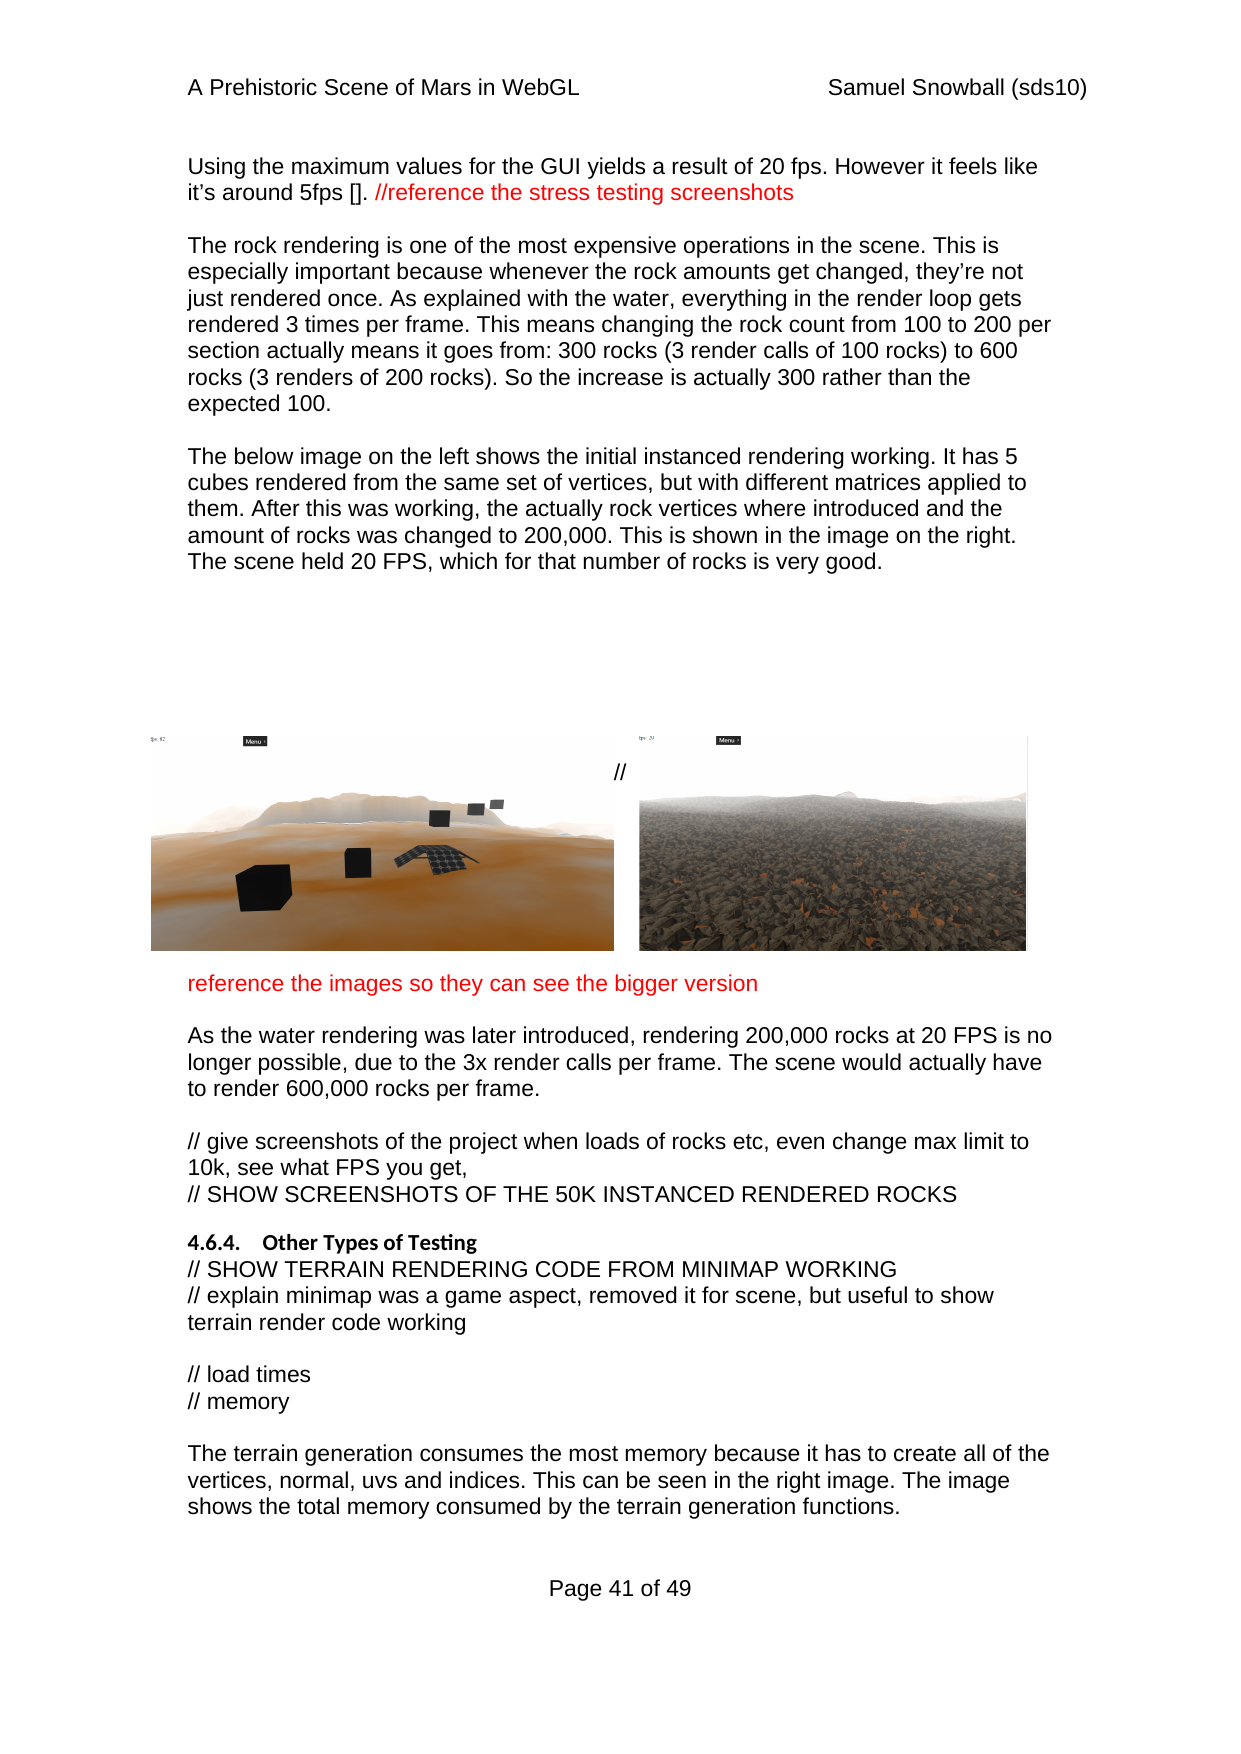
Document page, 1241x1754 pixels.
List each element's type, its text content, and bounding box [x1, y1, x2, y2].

text // SHOW TERRAIN RENDERING CODE FROM MINIMAP WORKING [187, 1256, 1053, 1282]
text The terrain generation consumes the most memory because it has to create all of the vertices, normal, uvs and indices. This can be seen in the right image. The image shows the total memory consumed by the terrain generation functions. [187, 1440, 1053, 1519]
text The rock rendering is one of the most expensive operations in the scene. This is especially important because whenever the rock amounts get changed, they’re not just rendered once. As explained with the water, everything in the render loop gets rendered 3 times per frame. This means changing the rock count from 100 to 200 per section actually means it goes from: 300 rocks (3 render calls of 100 rocks) to 600 rocks (3 renders of 200 rocks). So the increase is actually 300 rather than the expected 100. [187, 232, 1053, 416]
text // memory [187, 1388, 1053, 1414]
text As the water rendering was later introduced, rendering 200,000 rocks at 20 FPS is no longer possible, due to the 3x render calls per frame. The scene would actually have to render 600,000 rocks per frame. [187, 1022, 1053, 1102]
text // give screenshots of the project when loads of rocks etc, even change max limit to 10k, see what FPS you get, [187, 1128, 1053, 1181]
picture [151, 736, 614, 951]
text // SHOW SCREENSHOTS OF THE 50K INSTANCED RENDERED ROCKS [187, 1181, 1053, 1207]
text // load times [187, 1361, 1053, 1388]
subtitle Other Types of Testing [187, 1228, 1053, 1256]
picture [639, 736, 1028, 759]
text The below image on the left shows the initial instanced rendering working. It has 5 cubes rendered from the same set of vertices, but with different matrices applied to them. After this was working, the actually rock vertices where introduced and the amount of rocks was changed to 200,000. This is shown in the image on the right. The scene held 20 FPS, which for that number of rocks is very good. [187, 443, 1053, 574]
text Using the maximum values for the GUI yields a result of 20 fps. However it feels like it’s around 5fps []. //reference the stress testing screenshots [187, 153, 1053, 206]
text // explain minimap was a game aspect, removed it for scene, but useful to show terrain render code working [187, 1282, 1053, 1335]
